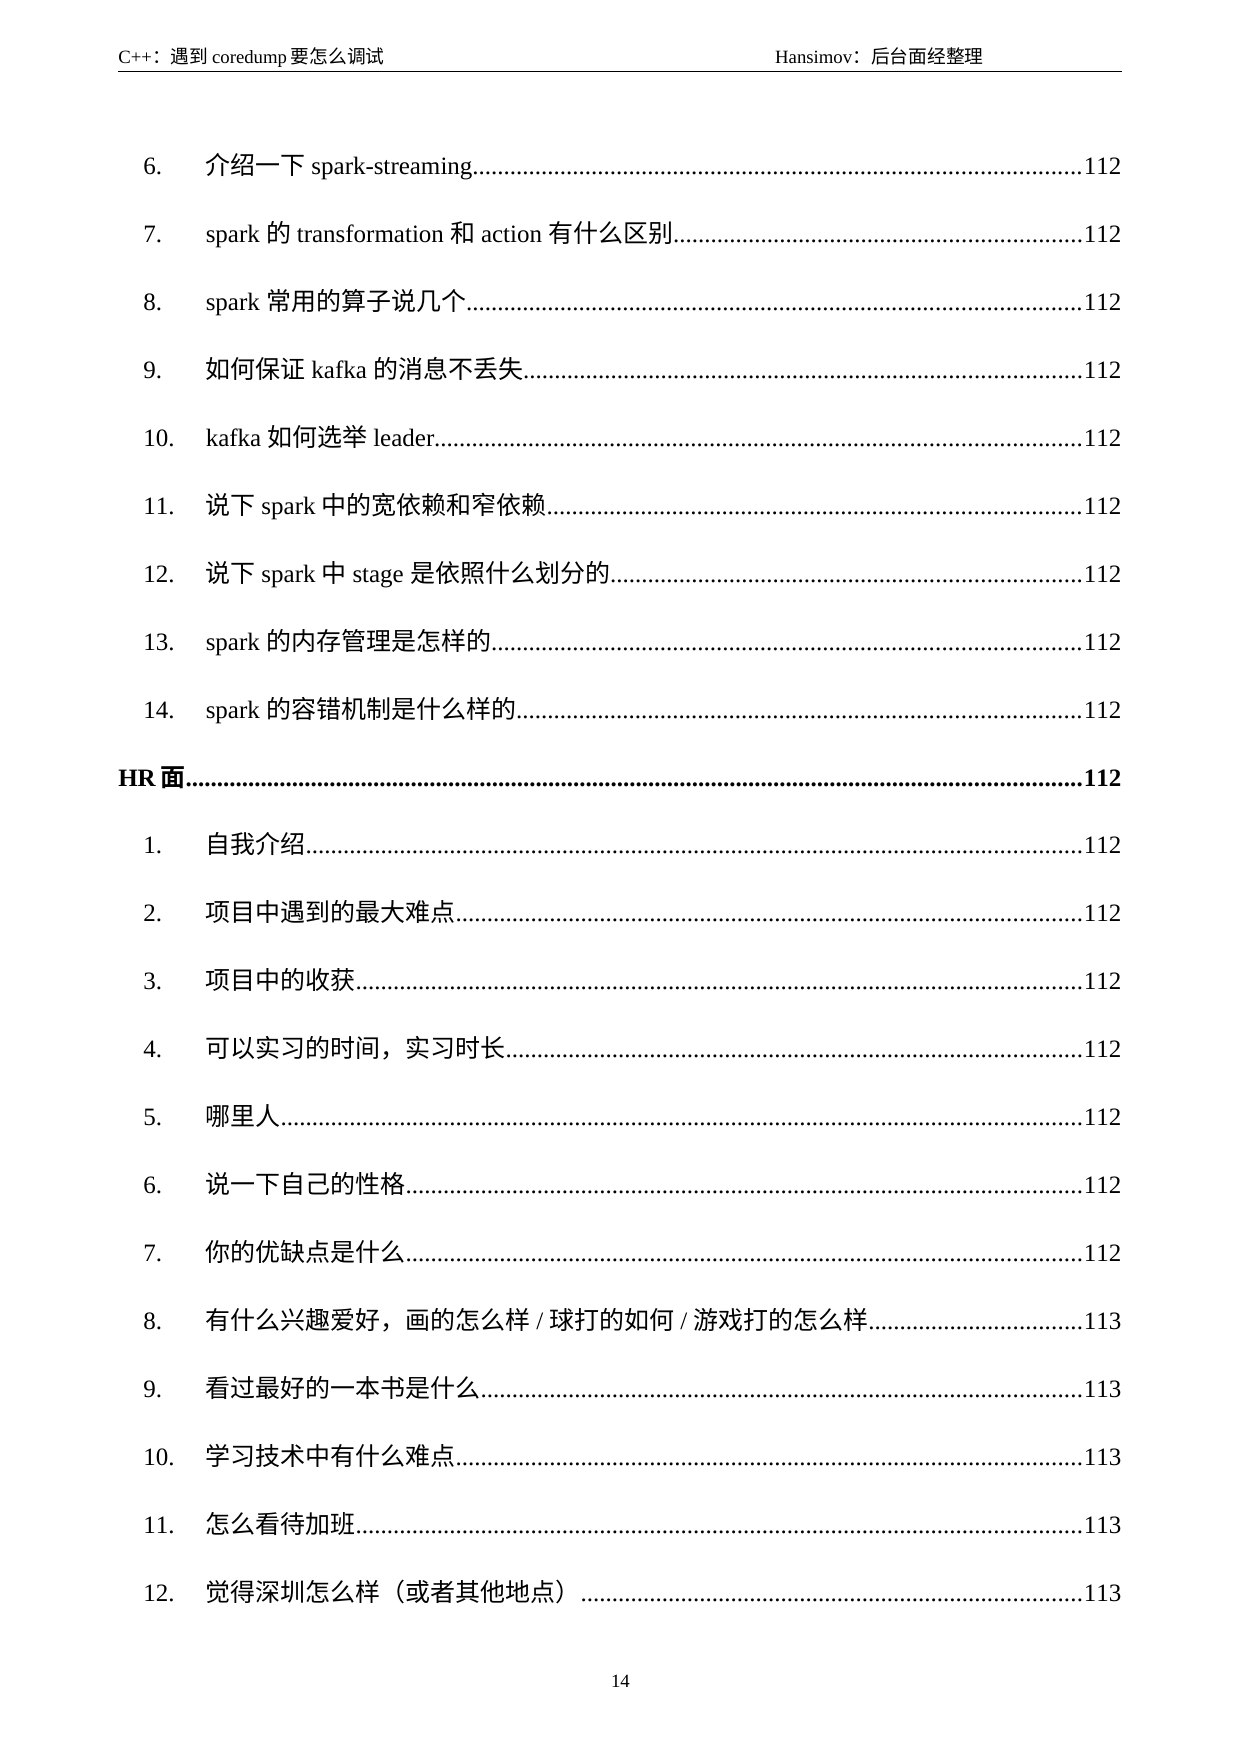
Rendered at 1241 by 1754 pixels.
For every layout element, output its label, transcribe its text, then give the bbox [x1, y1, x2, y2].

text 12. 觉得深圳怎么样（或者其他地点） 113 [143, 1556, 1122, 1624]
text 7. spark 的 transformation 和 action 有什么区别 112 [143, 198, 1122, 266]
text 8. spark 常用的算子说几个 112 [143, 266, 1122, 334]
text 9. 如何保证 kafka 的消息不丢失 112 [143, 334, 1122, 402]
text 1. 自我介绍 112 [143, 809, 1122, 877]
text 10. 学习技术中有什么难点 113 [143, 1420, 1122, 1488]
text 2. 项目中遇到的最大难点 112 [143, 877, 1122, 945]
text 10. kafka 如何选举 leader 112 [143, 402, 1122, 469]
text 6. 介绍一下 spark-streaming 112 [143, 130, 1122, 198]
text 8. 有什么兴趣爱好，画的怎么样 / 球打的如何 / 游戏打的怎么样 113 [143, 1284, 1122, 1352]
text 3. 项目中的收获 112 [143, 945, 1122, 1013]
text 6. 说一下自己的性格 112 [143, 1149, 1122, 1217]
text 13. spark 的内存管理是怎样的 112 [143, 605, 1122, 673]
text HR面 112 [118, 741, 1122, 809]
text 12. 说下 spark 中 stage 是依照什么划分的 112 [143, 537, 1122, 605]
text 11. 说下 spark 中的宽依赖和窄依赖 112 [143, 469, 1122, 537]
text 5. 哪里人 112 [143, 1081, 1122, 1149]
text 11. 怎么看待加班 113 [143, 1488, 1122, 1556]
text 14. spark 的容错机制是什么样的 112 [143, 673, 1122, 741]
text 9. 看过最好的一本书是什么 113 [143, 1352, 1122, 1420]
text 4. 可以实习的时间，实习时长 112 [143, 1013, 1122, 1081]
text 7. 你的优缺点是什么 112 [143, 1217, 1122, 1284]
